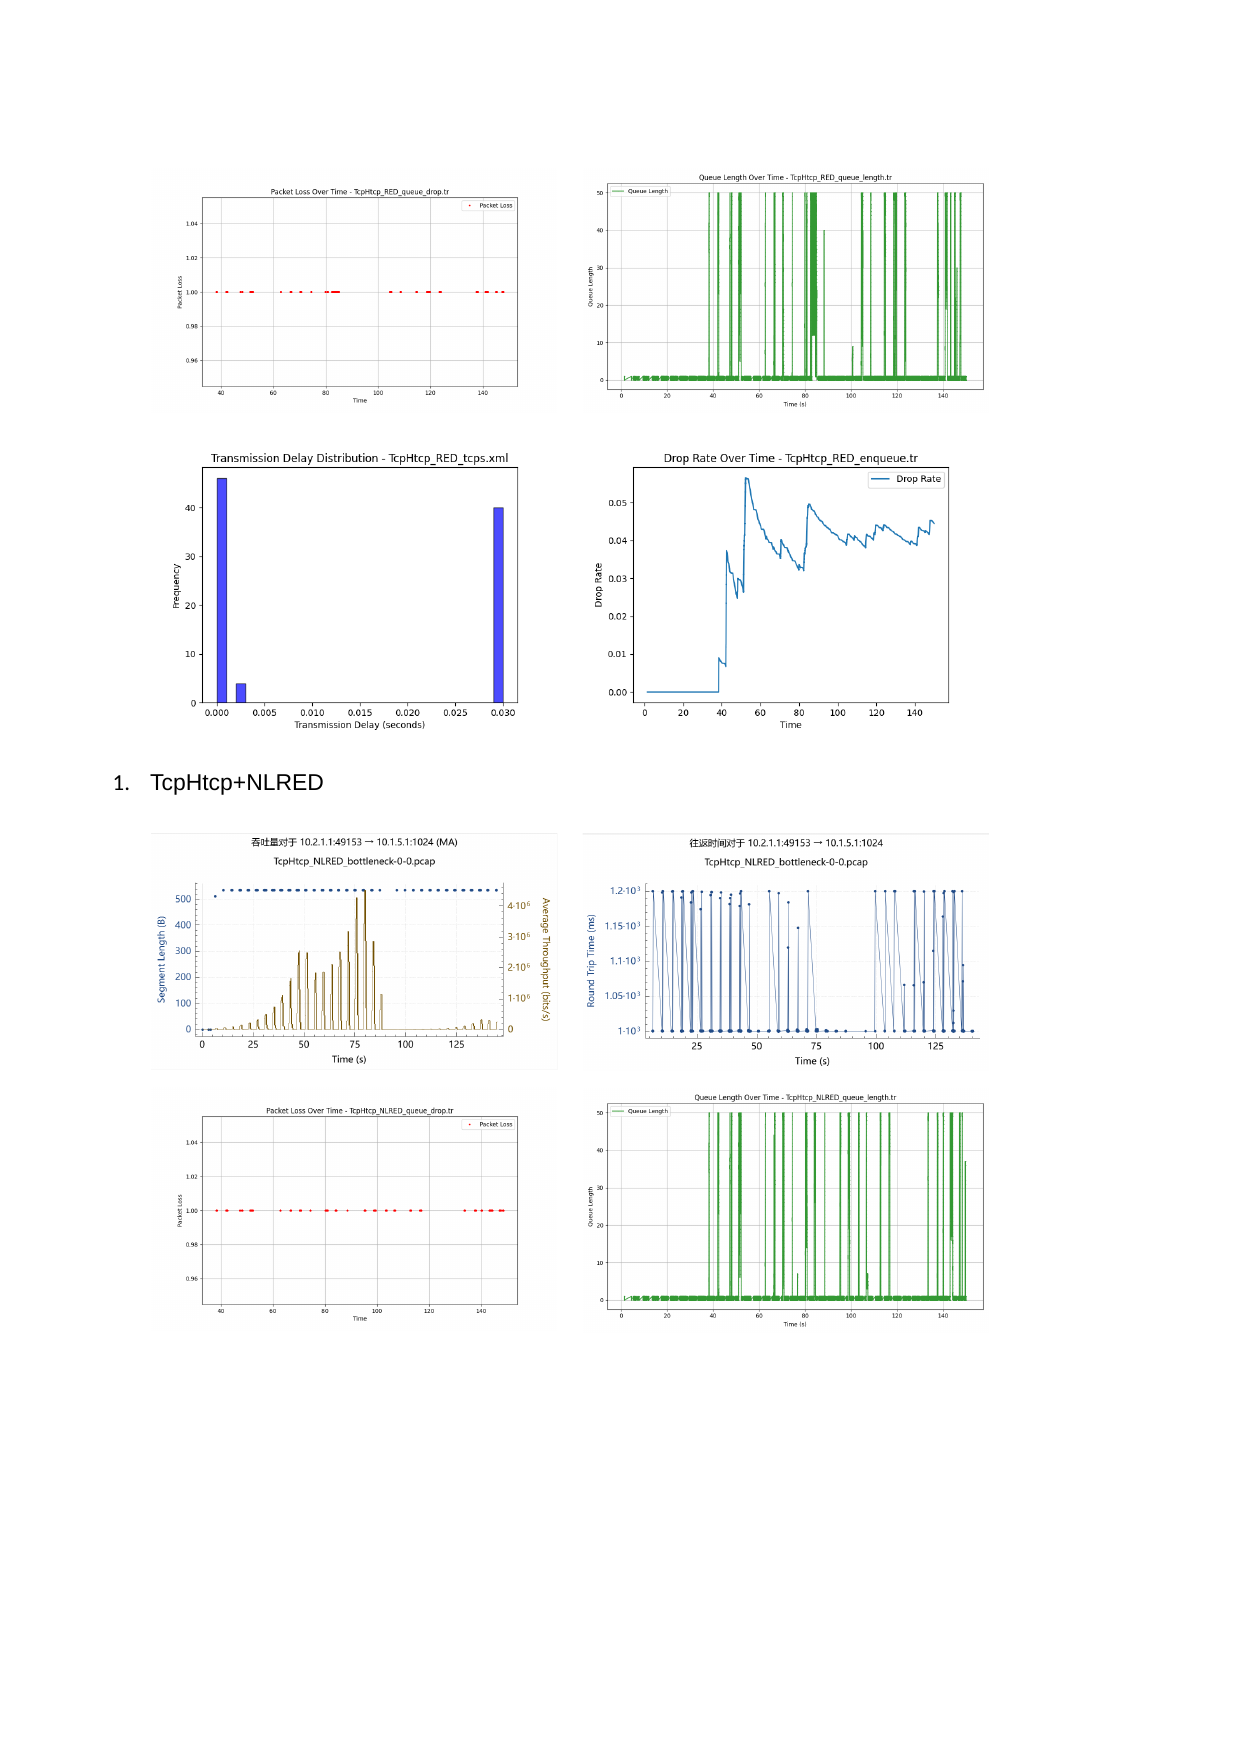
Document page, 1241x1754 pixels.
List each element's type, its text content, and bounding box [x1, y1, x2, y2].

table_header [139, 150, 570, 756]
table_header [570, 815, 1001, 1353]
picture [151, 833, 558, 1070]
table_header [570, 150, 1001, 756]
picture [582, 430, 989, 736]
picture [582, 168, 989, 413]
picture [582, 1088, 989, 1333]
list TcpHtcp+NLRED [112, 768, 1090, 797]
picture [151, 168, 558, 413]
picture [151, 430, 558, 736]
picture [151, 1087, 558, 1331]
picture [582, 833, 989, 1071]
table_header [139, 815, 570, 1353]
